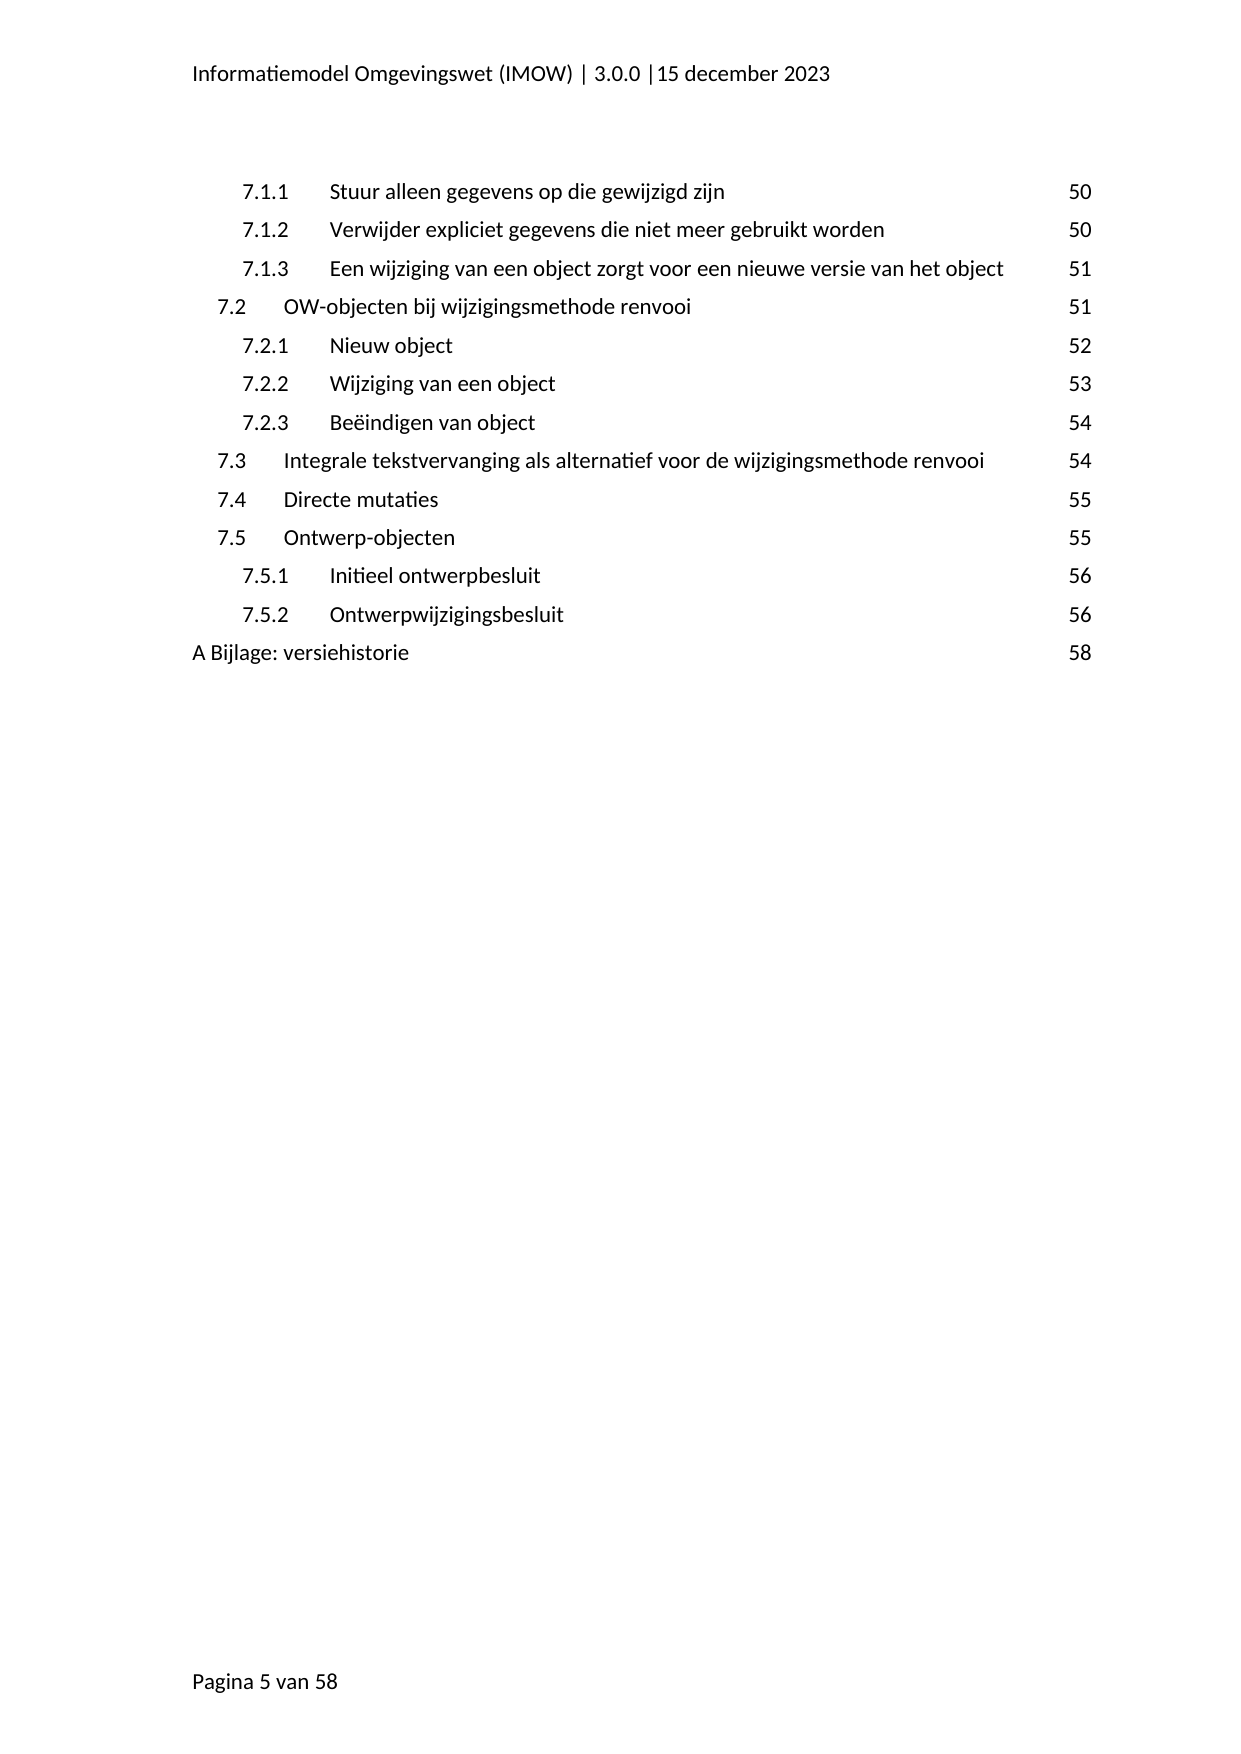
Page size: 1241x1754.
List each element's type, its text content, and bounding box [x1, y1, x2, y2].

text 7.5 Ontwerp-objecten 55 [217, 523, 1092, 551]
text 7.2.2 Wijziging van een object 53 [242, 369, 1092, 397]
text A Bijlage: versiehistorie 58 [192, 638, 1092, 666]
text 7.1.1 Stuur alleen gegevens op die gewijzigd zijn 50 [242, 177, 1092, 205]
text 7.1.3 Een wijziging van een object zorgt voor een nieuwe versie van het object 51 [242, 254, 1092, 282]
text 7.5.2 Ontwerpwijzigingsbesluit 56 [242, 600, 1092, 628]
text 7.2.1 Nieuw object 52 [242, 331, 1092, 359]
text 7.2 OW-objecten bij wijzigingsmethode renvooi 51 [217, 292, 1092, 321]
text 7.5.1 Initieel ontwerpbesluit 56 [242, 562, 1092, 589]
text 7.1.2 Verwijder expliciet gegevens die niet meer gebruikt worden 50 [242, 216, 1092, 244]
text 7.4 Directe mutaties 55 [217, 485, 1092, 513]
text 7.3 Integrale tekstvervanging als alternatief voor de wijzigingsmethode renvooi 54 [217, 446, 1092, 474]
text 7.2.3 Beëindigen van object 54 [242, 408, 1092, 436]
